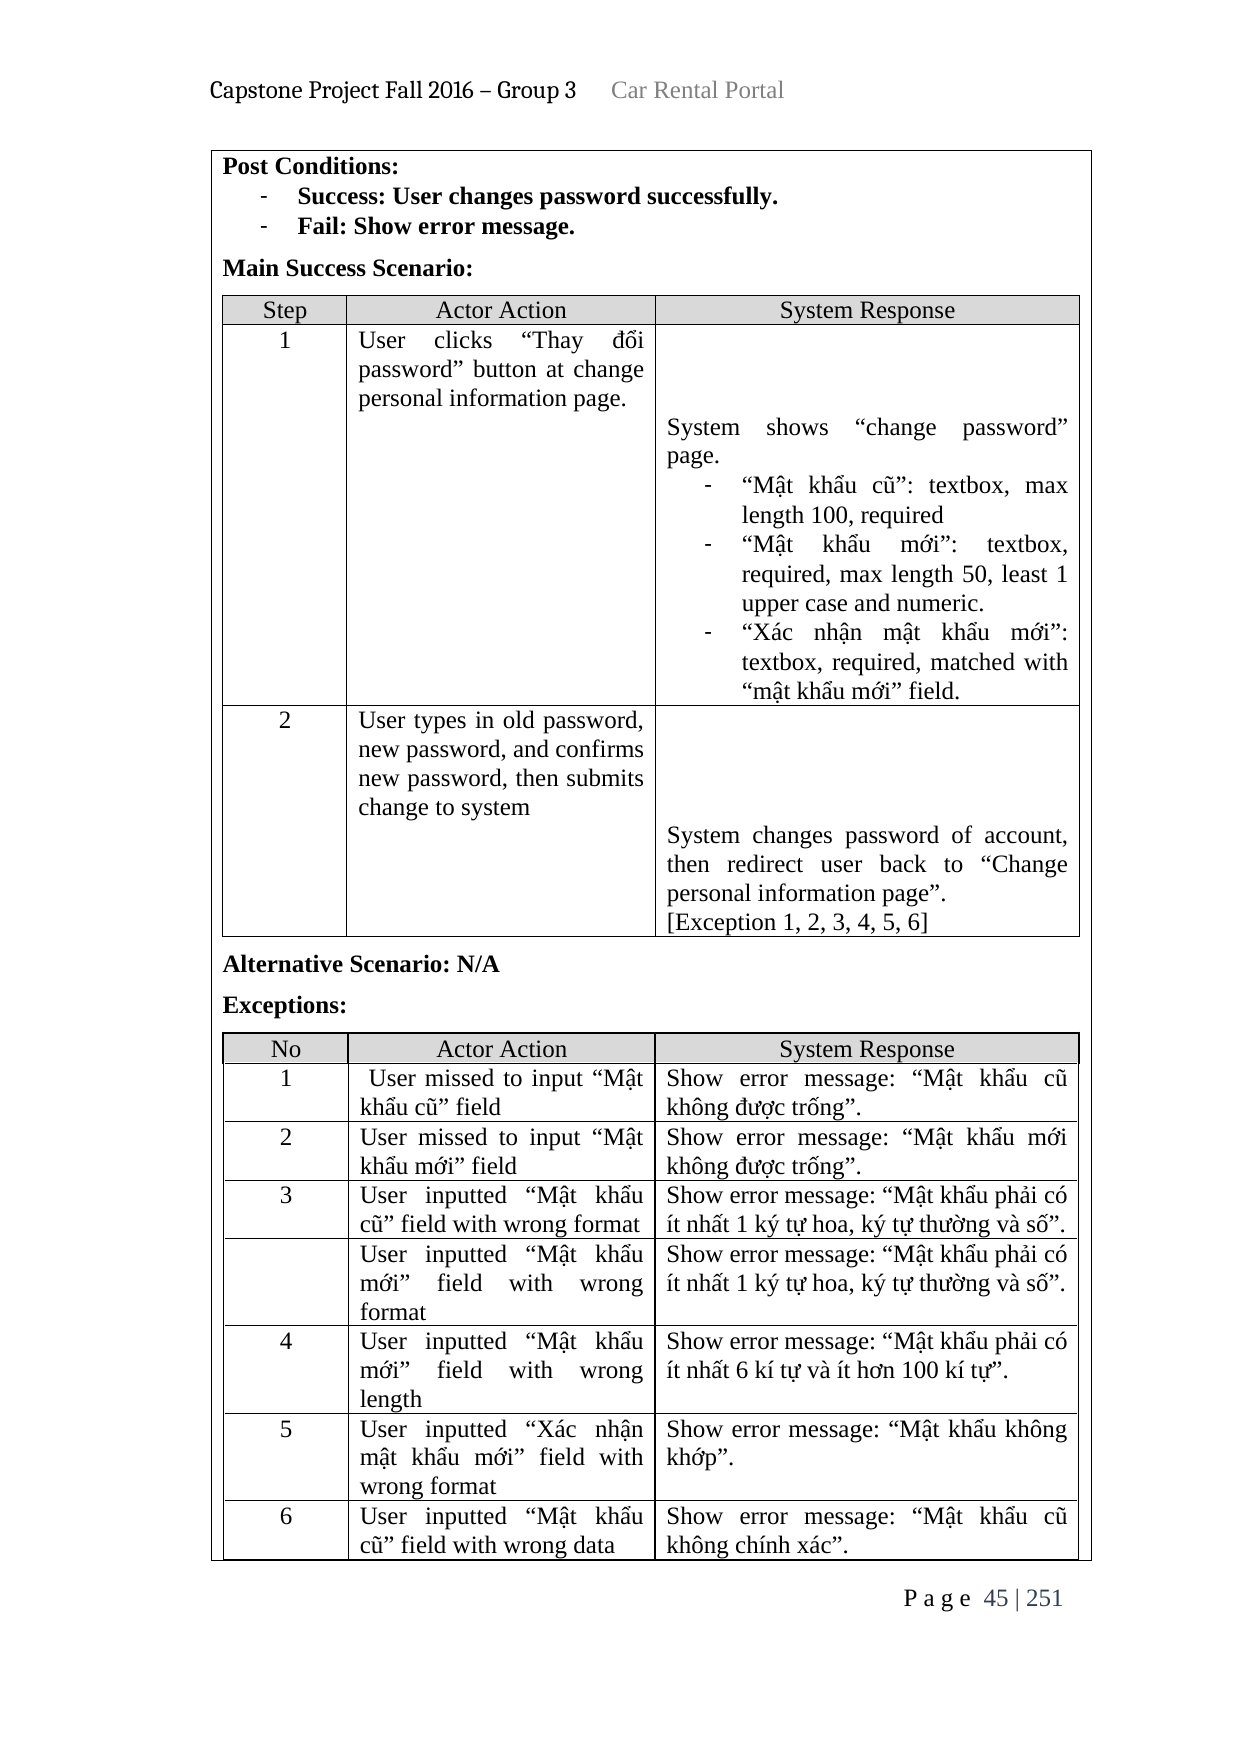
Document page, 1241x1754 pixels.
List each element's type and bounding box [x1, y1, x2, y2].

table_cell [212, 151, 1091, 1559]
